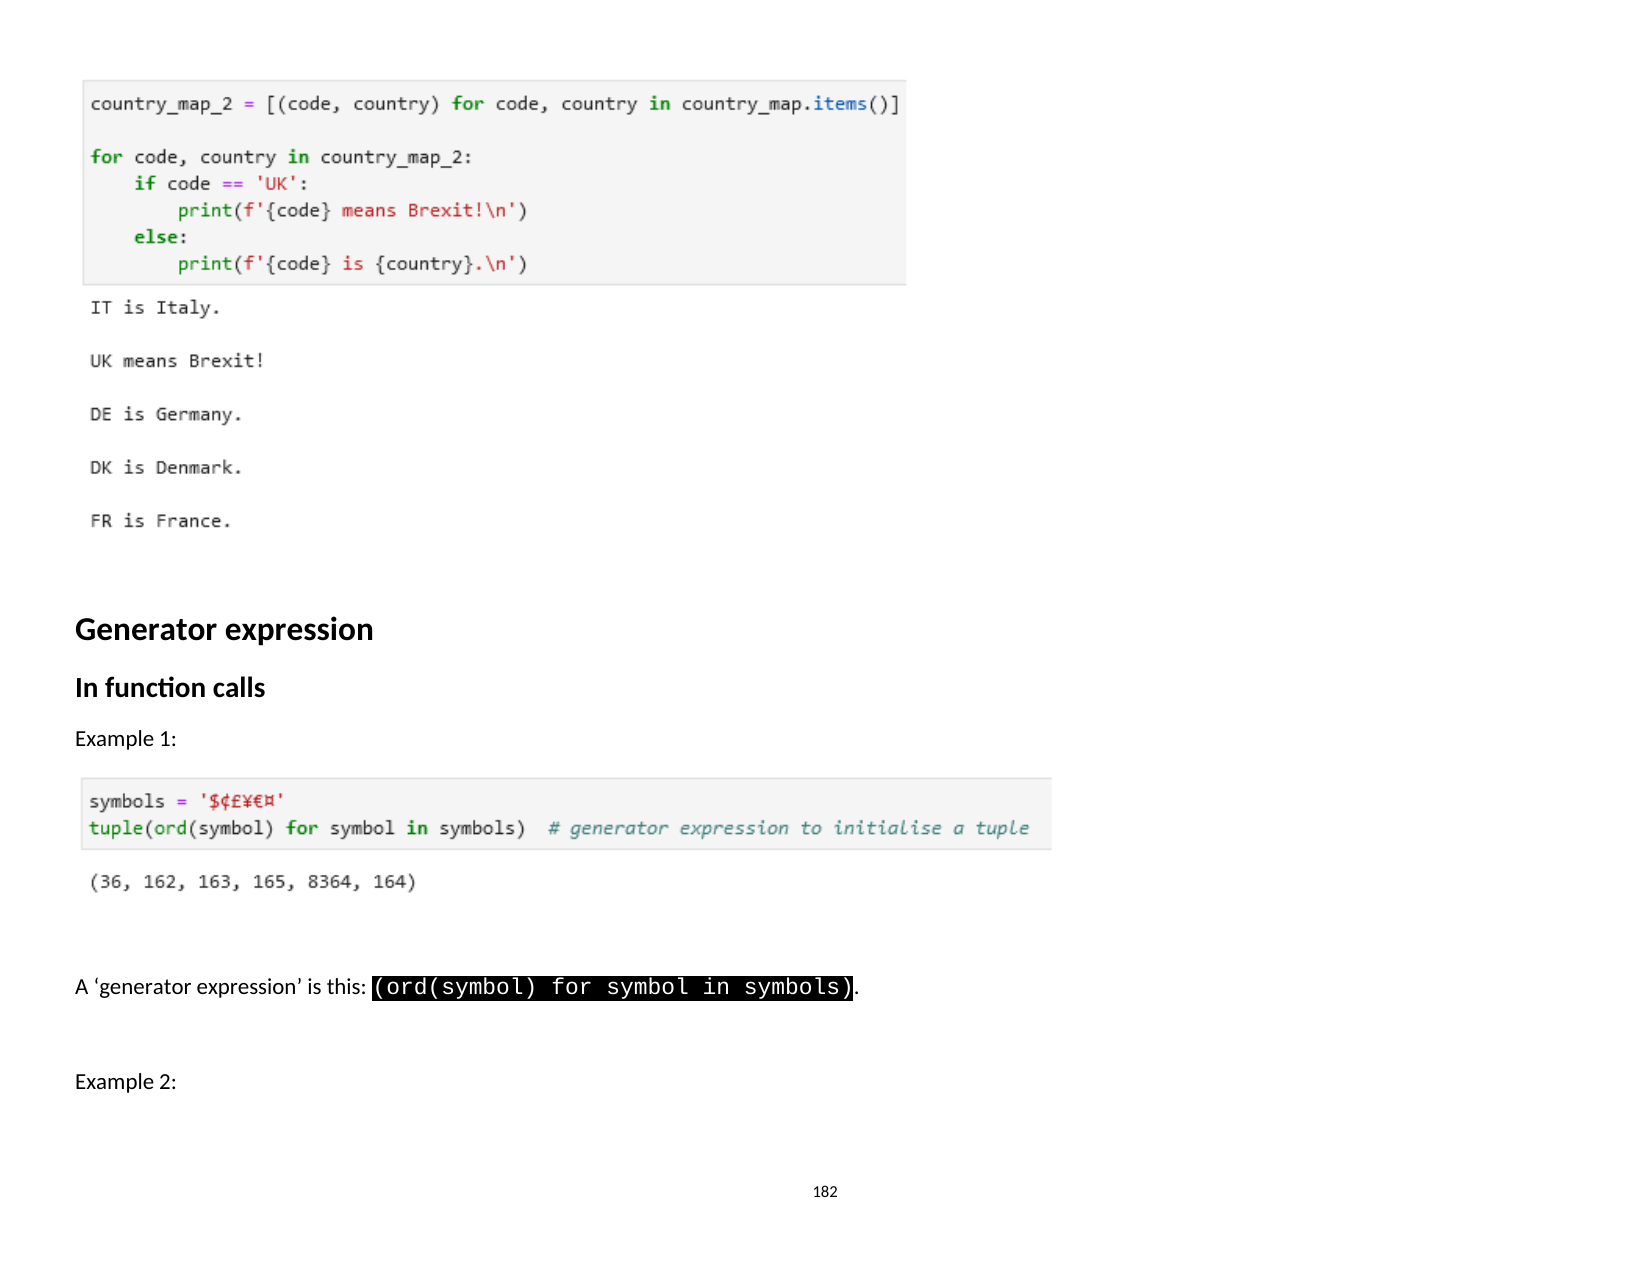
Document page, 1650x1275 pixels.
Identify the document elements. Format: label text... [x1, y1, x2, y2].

text Example 2: [75, 1067, 1575, 1095]
picture [75, 75, 907, 543]
text A ‘generator expression’ is this: (ord(symbol) for symbol in symbols). [75, 972, 1575, 1001]
picture [75, 770, 1052, 907]
text Example 1: [75, 724, 1575, 752]
text In function calls [75, 669, 1575, 704]
text Generator expression [75, 608, 1575, 649]
